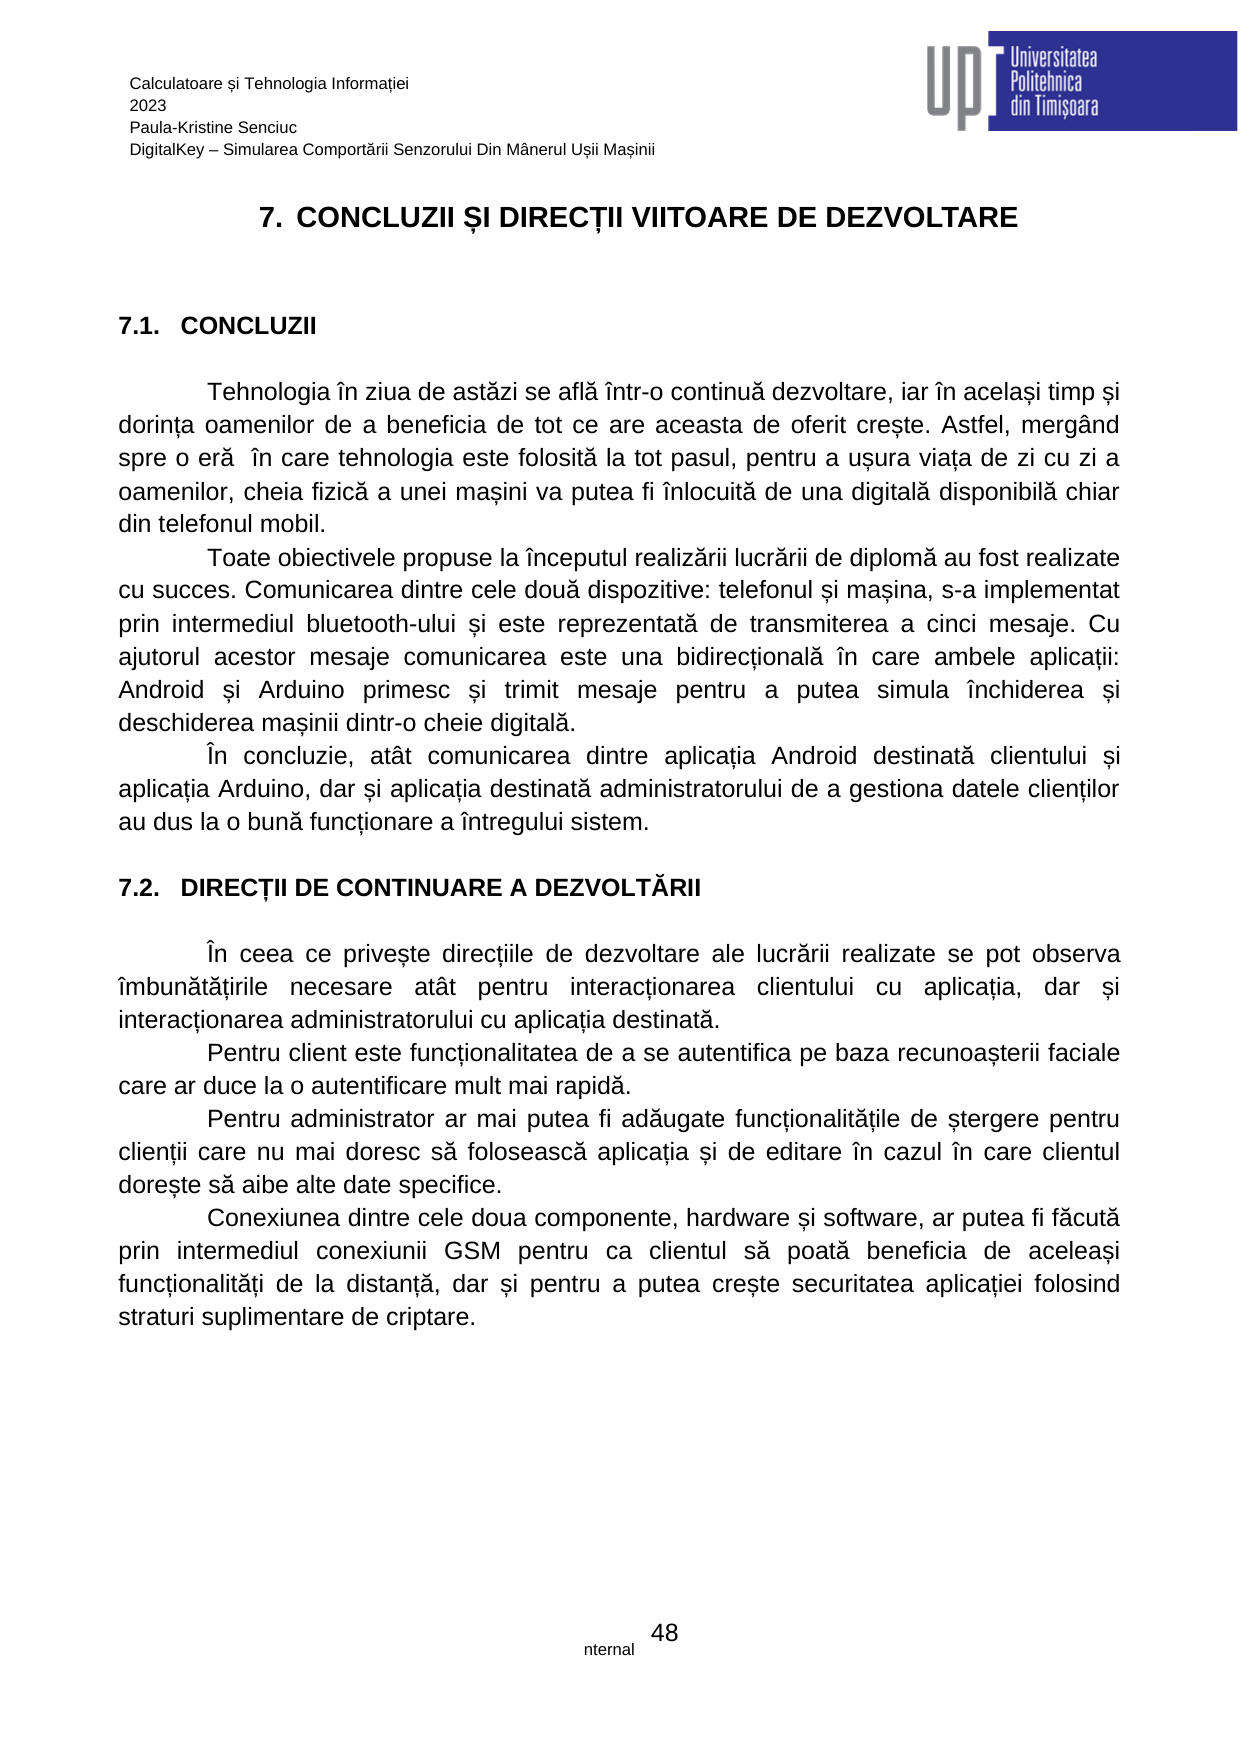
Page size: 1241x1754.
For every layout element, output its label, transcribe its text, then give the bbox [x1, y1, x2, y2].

text Pentru client este funcționalitatea de a se autentifica pe baza recunoașterii faciale care ar duce la o autentificare mult mai rapidă. [118, 1038, 1122, 1099]
text Toate obiectivele propuse la începutul realizării lucrării de diplomă au fost realizate cu succes. Comunicarea dintre cele două dispozitive: telefonul și mașina, s-a implementat prin intermediul bluetooth-ului și este reprezentată de transmiterea a cinci mesaje. Cu ajutorul acestor mesaje comunicarea este una bidirecțională în care ambele aplicații: Android și Arduino primesc și trimit mesaje pentru a putea simula închiderea și deschiderea mașinii dintr-o cheie digitală. [118, 542, 1122, 736]
text Pentru administrator ar mai putea fi adăugate funcționalitățile de ștergere pentru clienții care nu mai doresc să folosească aplicația și de editare în cazul în care clientul dorește să aibe alte date specifice. [118, 1104, 1122, 1199]
text Tehnologia în ziua de astăzi se află într-o continuă dezvoltare, iar în același timp și dorința oamenilor de a beneficia de tot ce are aceasta de oferit crește. Astfel, mergând spre o eră în care tehnologia este folosită la tot pasul, pentru a ușura viața de zi cu zi a oamenilor, cheia fizică a unei mașini va putea fi înlocuită de una digitală disponibilă chiar din telefonul mobil. [118, 377, 1122, 538]
subtitle 7.2. DIRECȚII DE CONTINUARE A DEZVOLTĂRII [118, 873, 1122, 901]
text În ceea ce privește direcțiile de dezvoltare ale lucrării realizate se pot observa îmbunătățirile necesare atât pentru interacționarea clientului cu aplicația, dar și interacționarea administratorului cu aplicația destinată. [118, 939, 1122, 1033]
picture [927, 31, 1238, 131]
text Conexiunea dintre cele doua componente, hardware și software, ar putea fi făcută prin intermediul conexiunii GSM pentru ca clientul să poată beneficia de aceleași funcționalități de la distanță, dar și pentru a putea crește securitatea aplicației folosind straturi suplimentare de criptare. [118, 1203, 1122, 1331]
text În concluzie, atât comunicarea dintre aplicația Android destinată clientului și aplicația Arduino, dar și aplicația destinată administratorului de a gestiona datele clienților au dus la o bună funcționare a întregului sistem. [118, 741, 1122, 835]
subtitle 7.1. CONCLUZII [118, 311, 1122, 340]
subtitle CONCLUZII ȘI DIRECȚII VIITOARE DE DEZVOLTARE [156, 201, 1122, 234]
